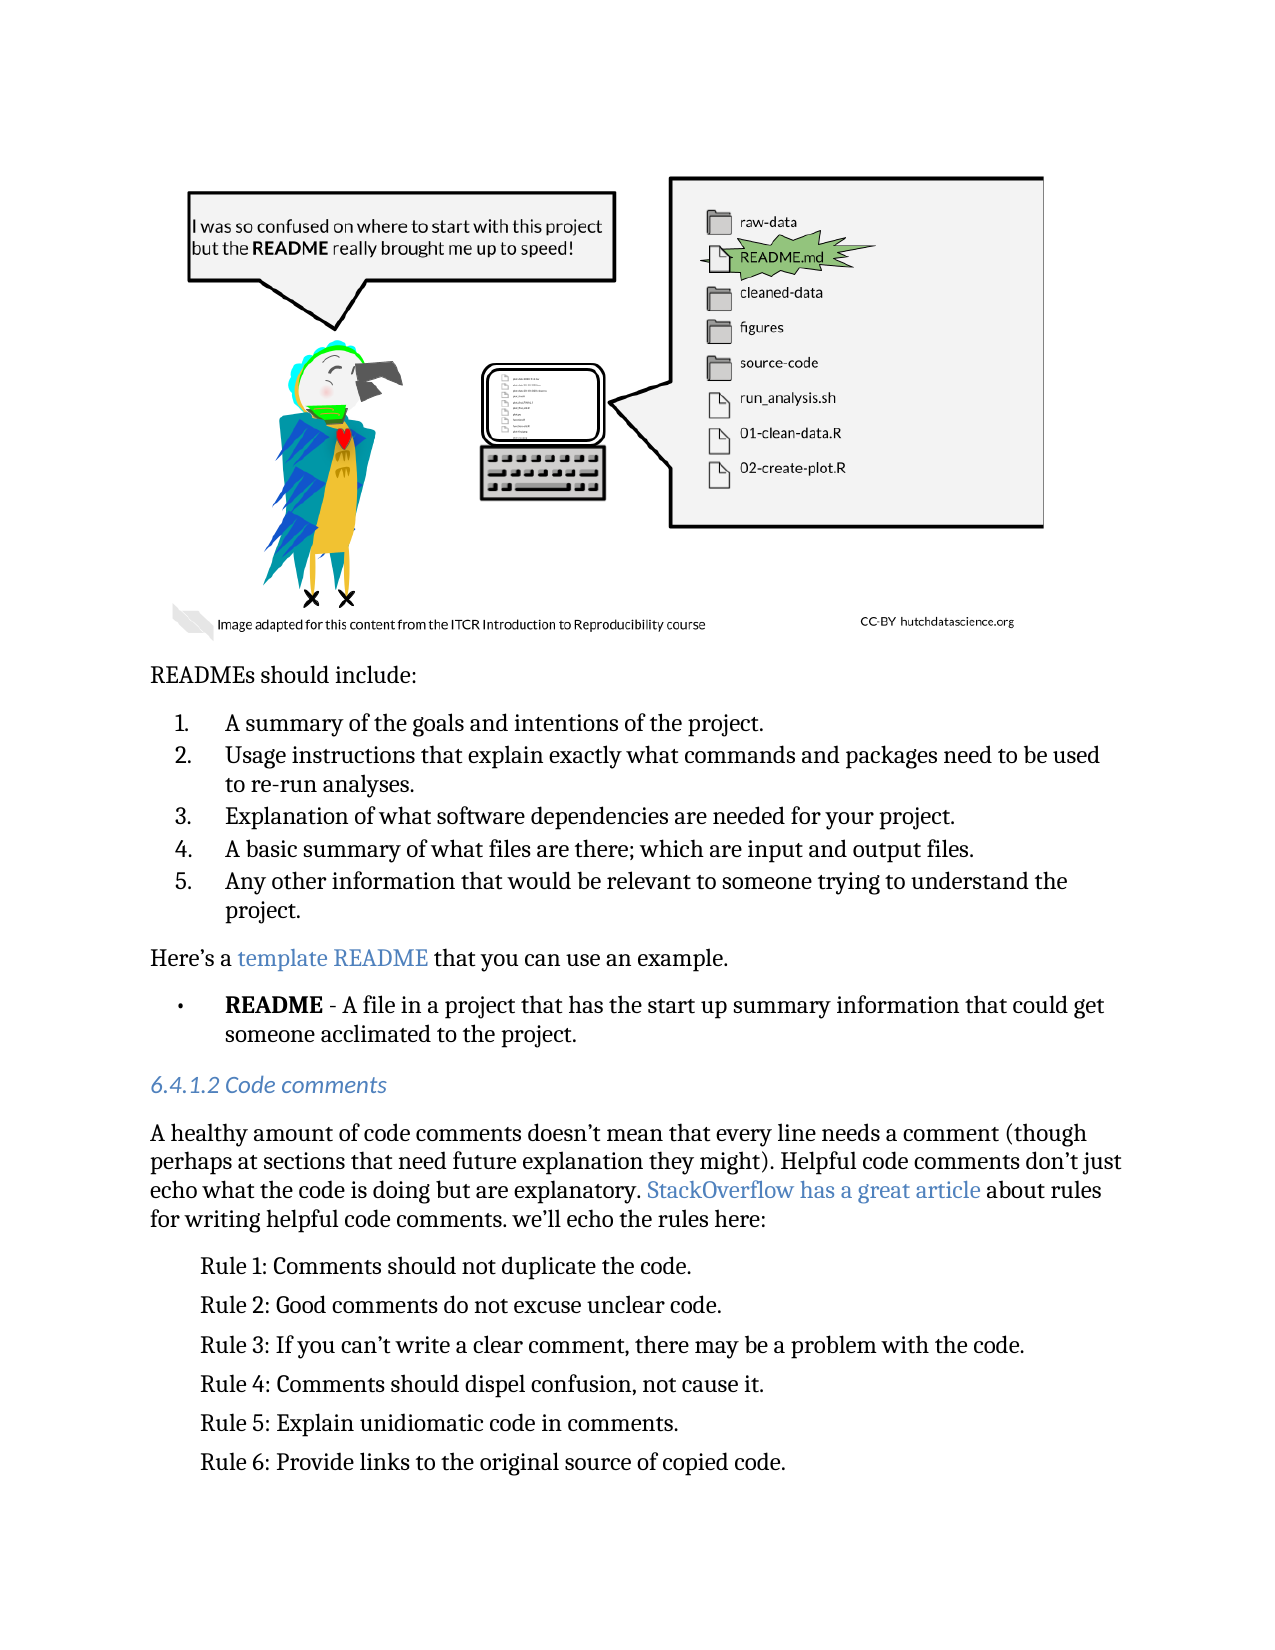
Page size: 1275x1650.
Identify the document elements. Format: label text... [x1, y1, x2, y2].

text Rule 5: Explain unidiomatic code in comments. [200, 1409, 1075, 1438]
list A basic summary of what files are there; which are input and output files. [175, 835, 1125, 863]
list Any other information that would be relevant to someone trying to understand the project. [175, 867, 1125, 925]
list README - A file in a project that has the start up summary information that could get someone acclimated to the project. [175, 991, 1125, 1048]
text Here’s a template README that you can use an example. [150, 943, 1125, 972]
subtitle 6.4.1.2 Code comments [150, 1069, 1125, 1100]
text Rule 3: If you can’t write a clear comment, there may be a problem with the code. [200, 1331, 1075, 1359]
list Usage instructions that explain exactly what commands and packages need to be used to re-run analyses. [175, 741, 1125, 798]
picture [168, 150, 1044, 643]
text Rule 2: Good comments do not excuse unclear code. [200, 1291, 1075, 1320]
text Rule 1: Comments should not duplicate the code. [200, 1252, 1075, 1281]
text A healthy amount of code comments doesn’t mean that every line needs a comment (though perhaps at sections that need future explanation they might). Helpful code comments don’t just echo what the code is doing but are explanatory. StackOverflow has a great article about rules for writing helpful code comments. we’ll echo the rules here: [150, 1118, 1125, 1233]
text READMEs should include: [150, 661, 1125, 690]
text Rule 4: Comments should dispel confusion, not cause it. [200, 1370, 1075, 1398]
list Explanation of what software dependencies are needed for your project. [175, 802, 1125, 831]
list A summary of the goals and intentions of the project. [175, 708, 1125, 737]
text Rule 6: Provide links to the original source of copied code. [200, 1448, 1075, 1477]
